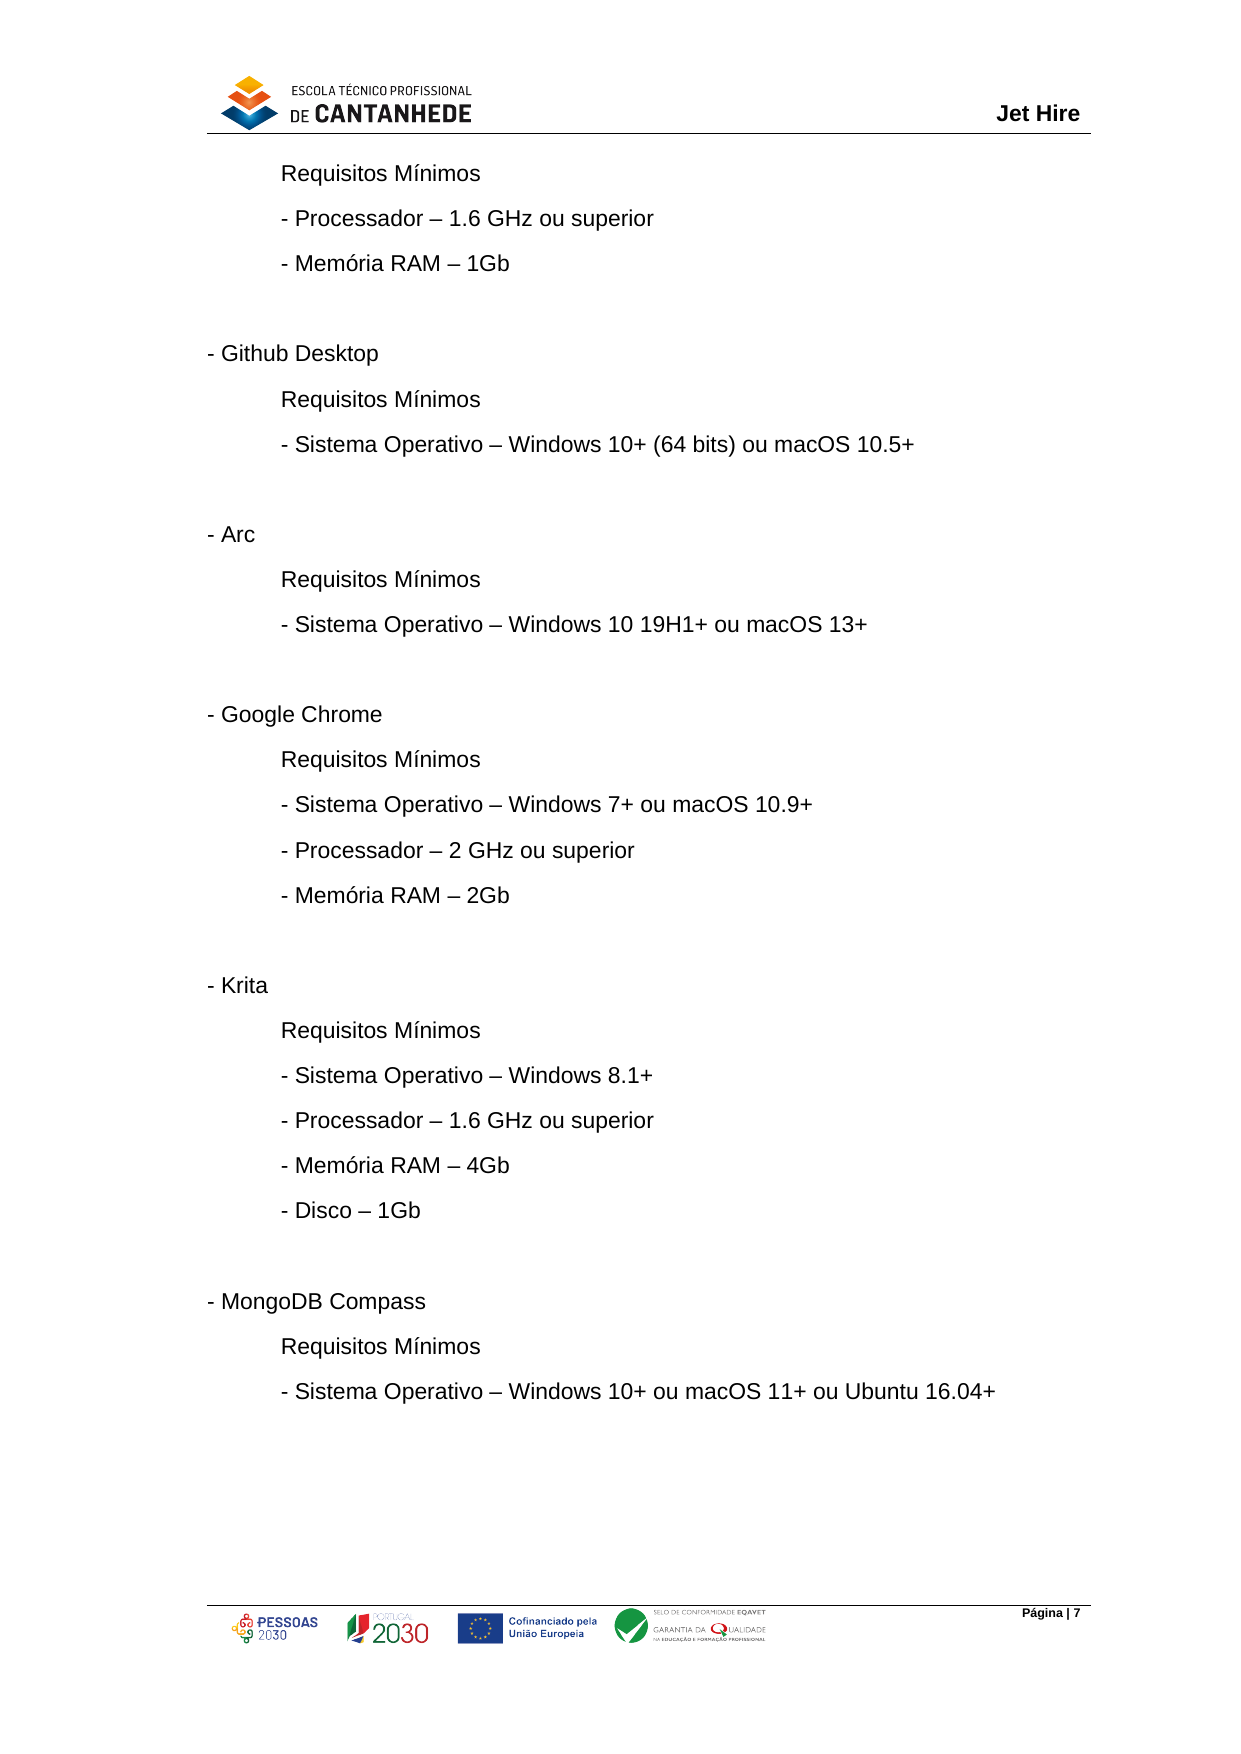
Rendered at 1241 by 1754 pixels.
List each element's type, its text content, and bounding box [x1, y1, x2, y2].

picture [218, 73, 475, 133]
text - Sistema Operativo – Windows 10+ ou macOS 11+ ou Ubuntu 16.04+ [207, 1378, 1092, 1404]
picture [614, 1608, 766, 1643]
text Requisitos Mínimos [207, 566, 1092, 592]
text - Processador – 2 GHz ou superior [207, 837, 1092, 863]
text Requisitos Mínimos [207, 1333, 1092, 1359]
text - Processador – 1.6 GHz ou superior [207, 1107, 1092, 1133]
text - Memória RAM – 4Gb [207, 1152, 1092, 1179]
text - Memória RAM – 2Gb [207, 882, 1092, 908]
text Requisitos Mínimos [207, 1017, 1092, 1043]
text - Github Desktop [207, 340, 1092, 367]
text - Disco – 1Gb [207, 1197, 1092, 1224]
text Requisitos Mínimos [207, 746, 1092, 773]
text - Processador – 1.6 GHz ou superior [207, 205, 1092, 231]
text Requisitos Mínimos [207, 160, 1092, 186]
text - Sistema Operativo – Windows 8.1+ [207, 1062, 1092, 1088]
text - Sistema Operativo – Windows 10+ (64 bits) ou macOS 10.5+ [207, 431, 1092, 457]
text - Google Chrome [207, 701, 1092, 728]
text - Arc [207, 521, 1092, 547]
text - Sistema Operativo – Windows 10 19H1+ ou macOS 13+ [207, 611, 1092, 637]
text Requisitos Mínimos [207, 386, 1092, 412]
text - Sistema Operativo – Windows 7+ ou macOS 10.9+ [207, 791, 1092, 818]
text - Memória RAM – 1Gb [207, 250, 1092, 277]
text - MongoDB Compass [207, 1288, 1092, 1314]
picture [218, 1606, 608, 1654]
text - Krita [207, 972, 1092, 998]
